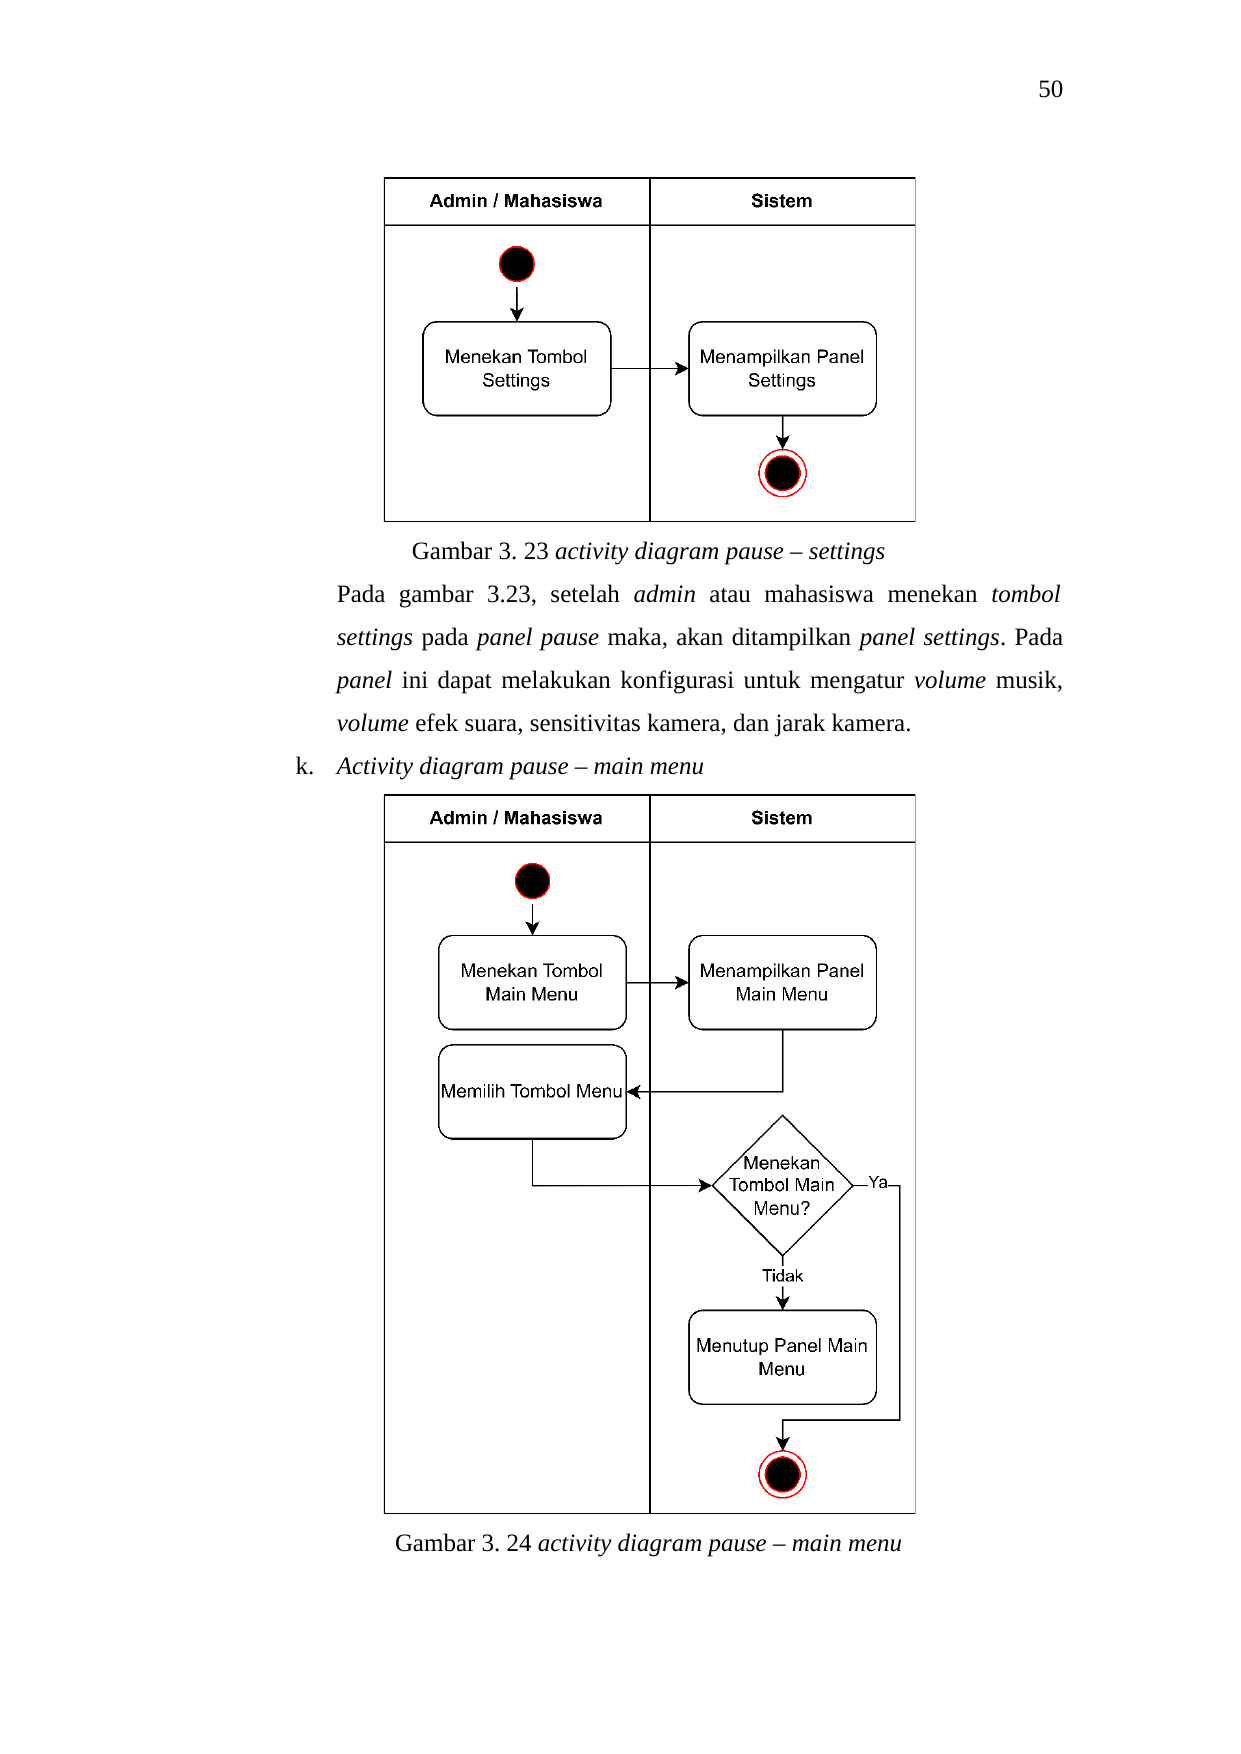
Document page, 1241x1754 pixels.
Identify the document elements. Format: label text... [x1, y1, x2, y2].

text Gambar 3. 24 activity diagram pause – main menu [236, 1528, 1063, 1557]
text Gambar 3. 23 activity diagram pause – settings [236, 536, 1063, 564]
picture [383, 794, 916, 1514]
text Pada gambar 3.23, setelah admin atau mahasiswa menekan tombol settings pada panel pause maka, akan ditampilkan panel settings. Pada panel ini dapat melakukan konfigurasi untuk mengatur volume musik, volume efek suara, sensitivitas kamera, dan jarak kamera. [337, 579, 1063, 737]
picture [383, 177, 916, 522]
list Activity diagram pause – main menu [295, 751, 1063, 780]
